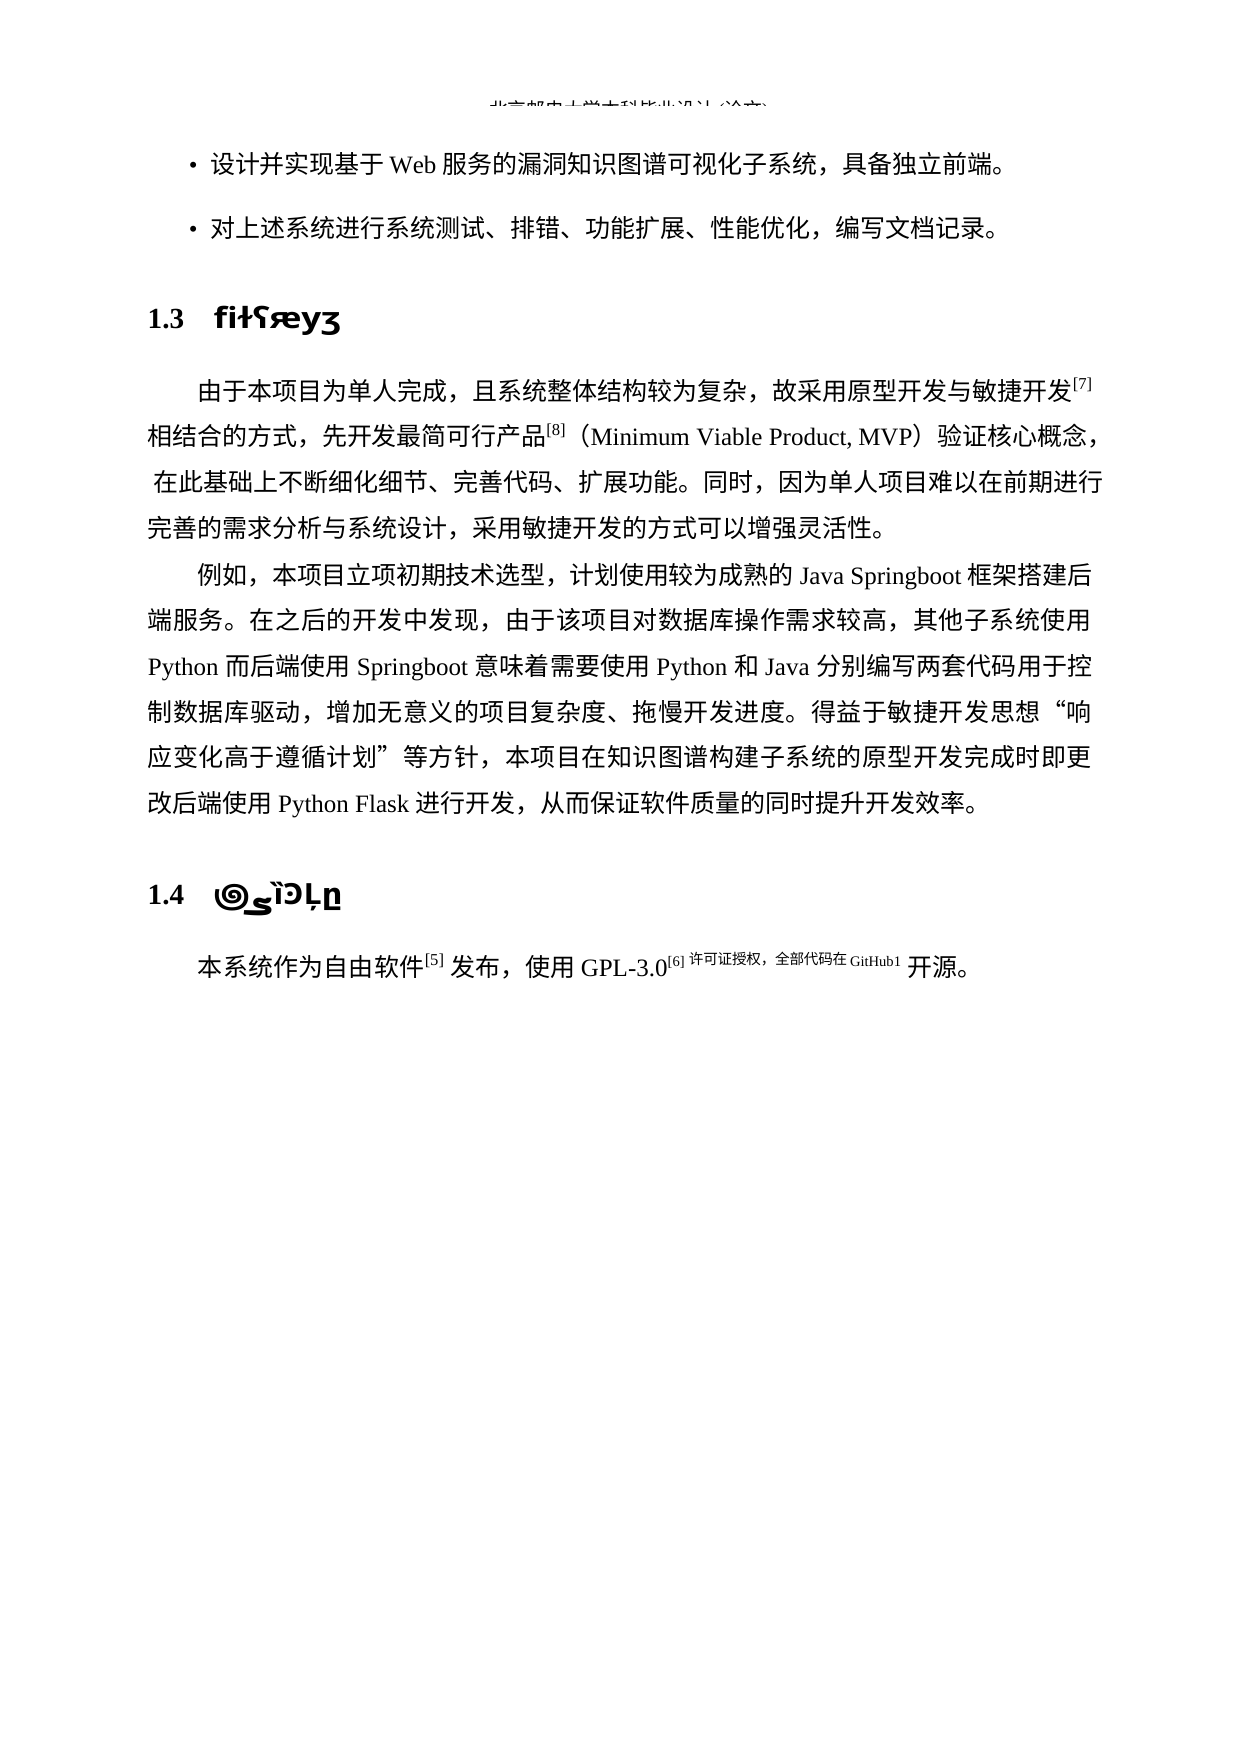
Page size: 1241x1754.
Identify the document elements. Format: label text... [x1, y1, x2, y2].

list 设计并实现基于 Web 服务的漏洞知识图谱可视化子系统，具备独立前端。 [188, 144, 1123, 181]
list 对上述系统进行系统测试、排错、功能扩展、性能优化，编写文档记录。 [188, 208, 1123, 244]
subtitle ౷ܨȉϿĻը [147, 873, 1123, 913]
subtitle fiɫʕԙyʒ [147, 297, 1123, 337]
text 本系统作为自由软件[5] 发布，使用 GPL-3.0[6] 许可证授权，全部代码在 GitHub1 开源。 [148, 947, 1093, 983]
text 例如，本项目立项初期技术选型，计划使用较为成熟的 Java Springboot 框架搭建后端服务。在之后的开发中发现，由于该项目对数据库操作需求较高，其他子系统使用Python 而后端使用 Springboot 意味着需要使用 Python 和 Java 分别编写两套代码用于控制数据库驱动，增加无意义的项目复杂度、拖慢开发进度。得益于敏捷开发思想“响应变化高于遵循计划”等方针，本项目在知识图谱构建子系统的原型开发完成时即更改后端使用 Python Flask 进行开发，从而保证软件质量的同时提升开发效率。 [148, 555, 1093, 819]
text 由于本项目为单人完成，且系统整体结构较为复杂，故采用原型开发与敏捷开发[7] 相结合的方式，先开发最简可行产品[8]（Minimum Viable Product, MVP）验证核心概念， 在此基础上不断细化细节、完善代码、扩展功能。同时，因为单人项目难以在前期进行完善的需求分析与系统设计，采用敏捷开发的方式可以增强灵活性。 [148, 371, 1110, 544]
